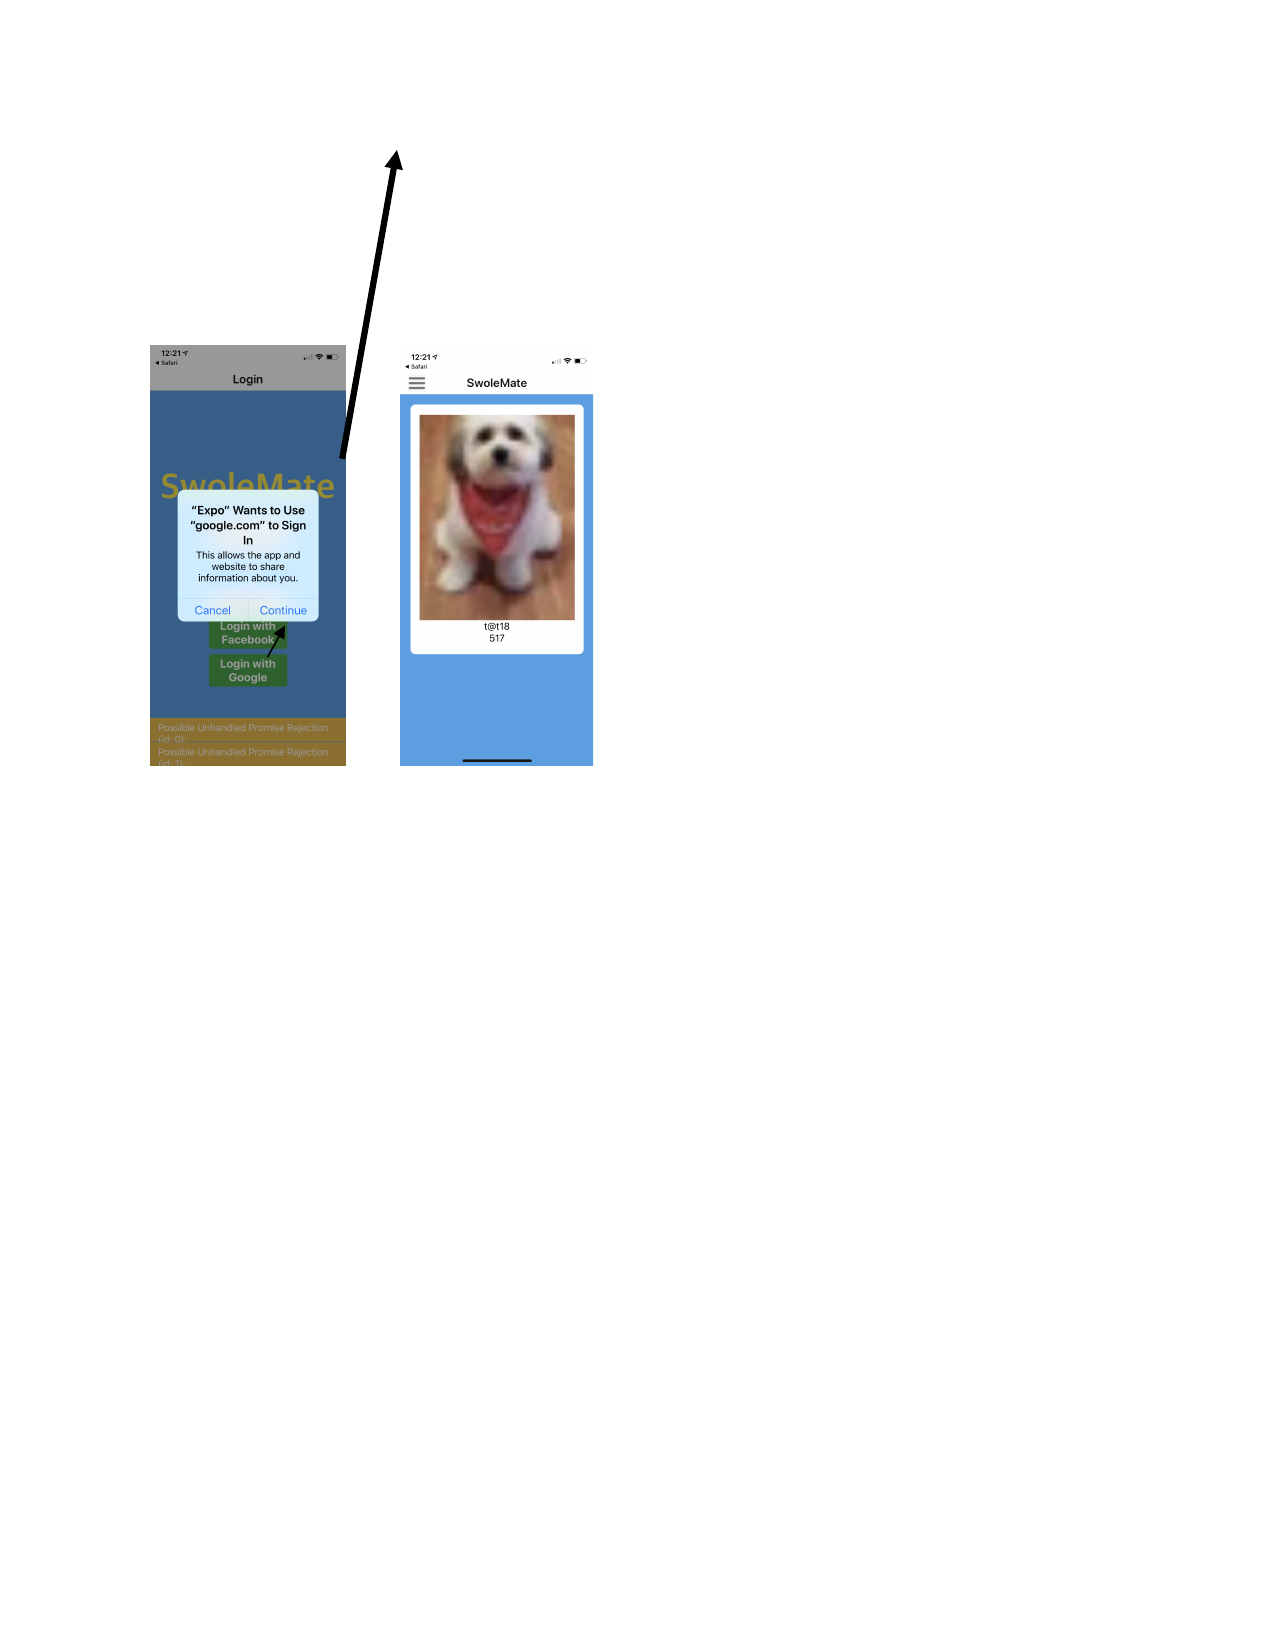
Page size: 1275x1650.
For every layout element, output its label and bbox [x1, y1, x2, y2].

picture [150, 345, 346, 766]
picture [400, 349, 594, 766]
